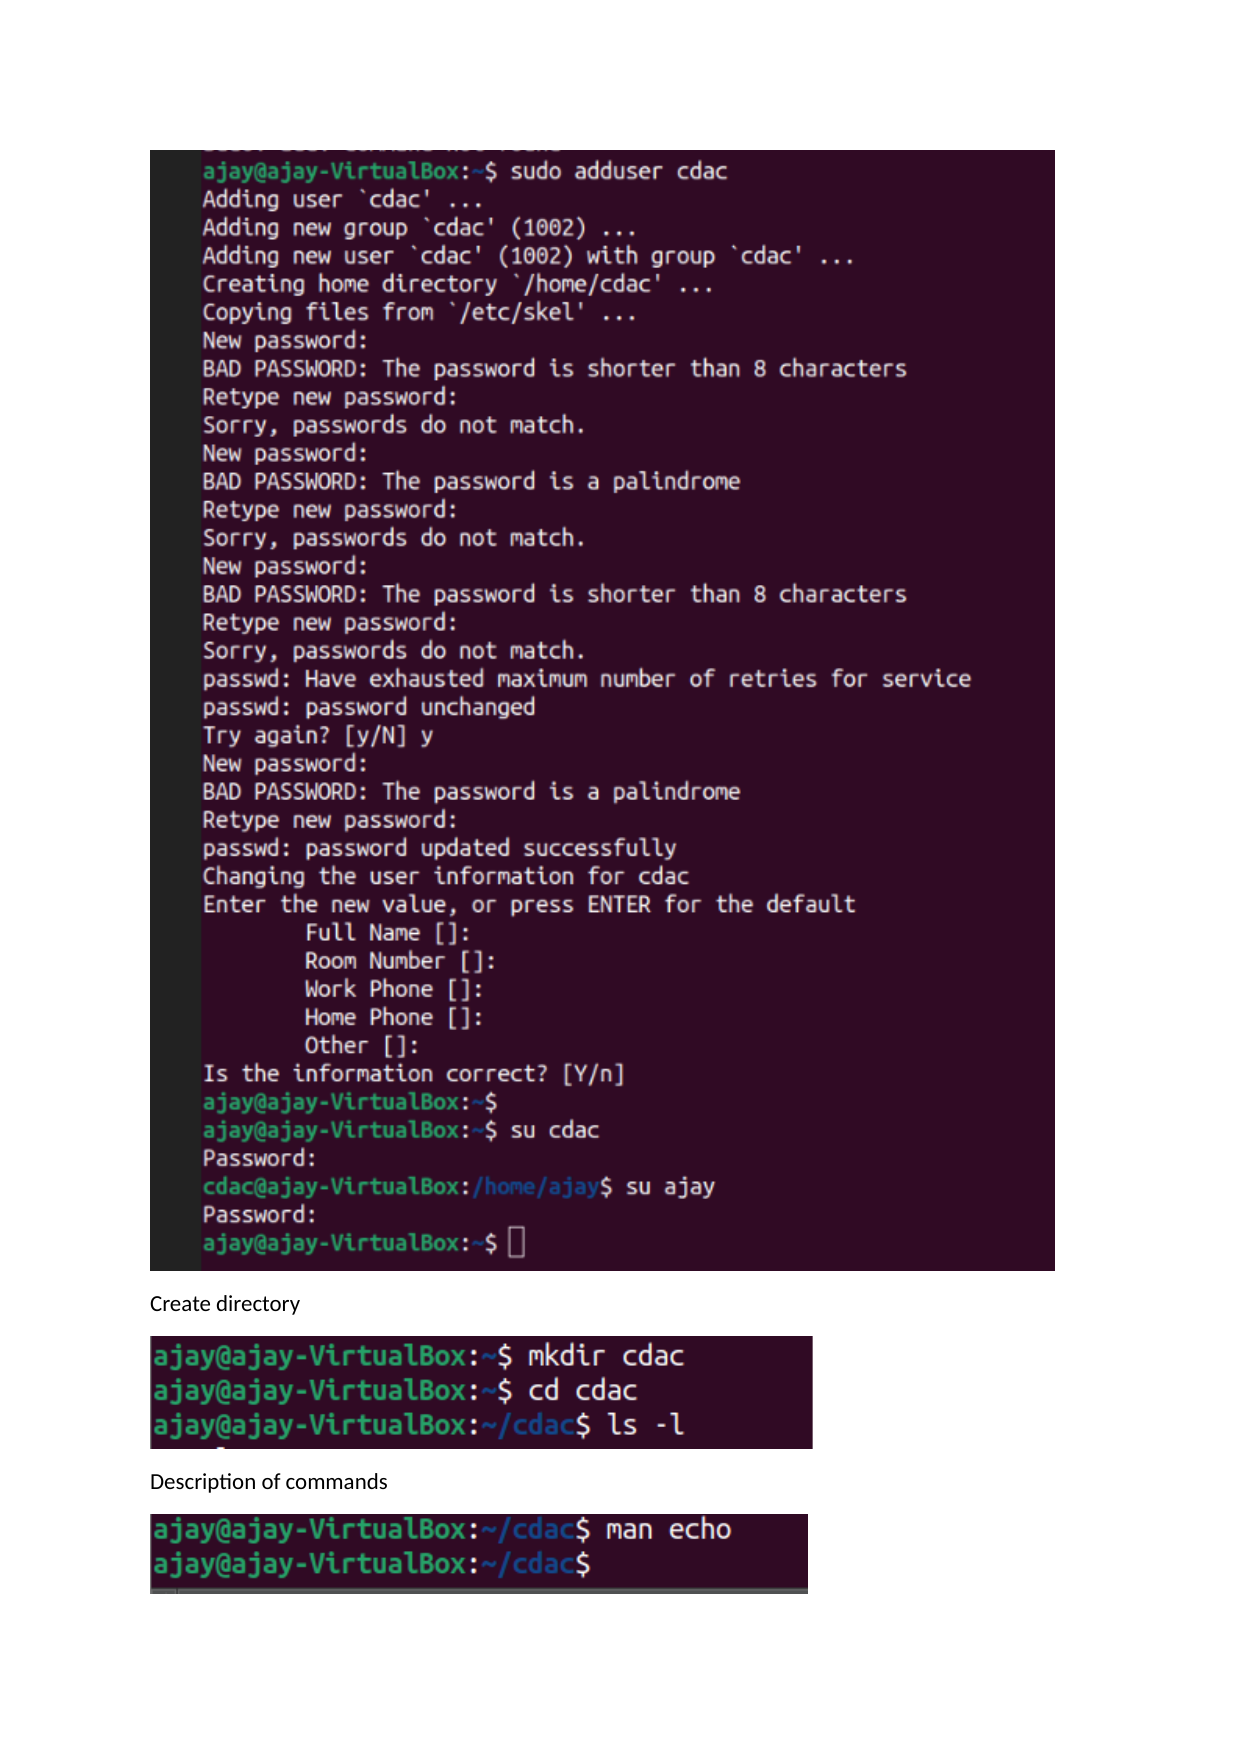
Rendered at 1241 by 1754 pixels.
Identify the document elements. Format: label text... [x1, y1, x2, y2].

text Description of commands [150, 1467, 1090, 1496]
picture [150, 1514, 808, 1594]
picture [150, 1336, 813, 1449]
picture [150, 150, 1055, 1271]
text Create directory [150, 1289, 1090, 1317]
